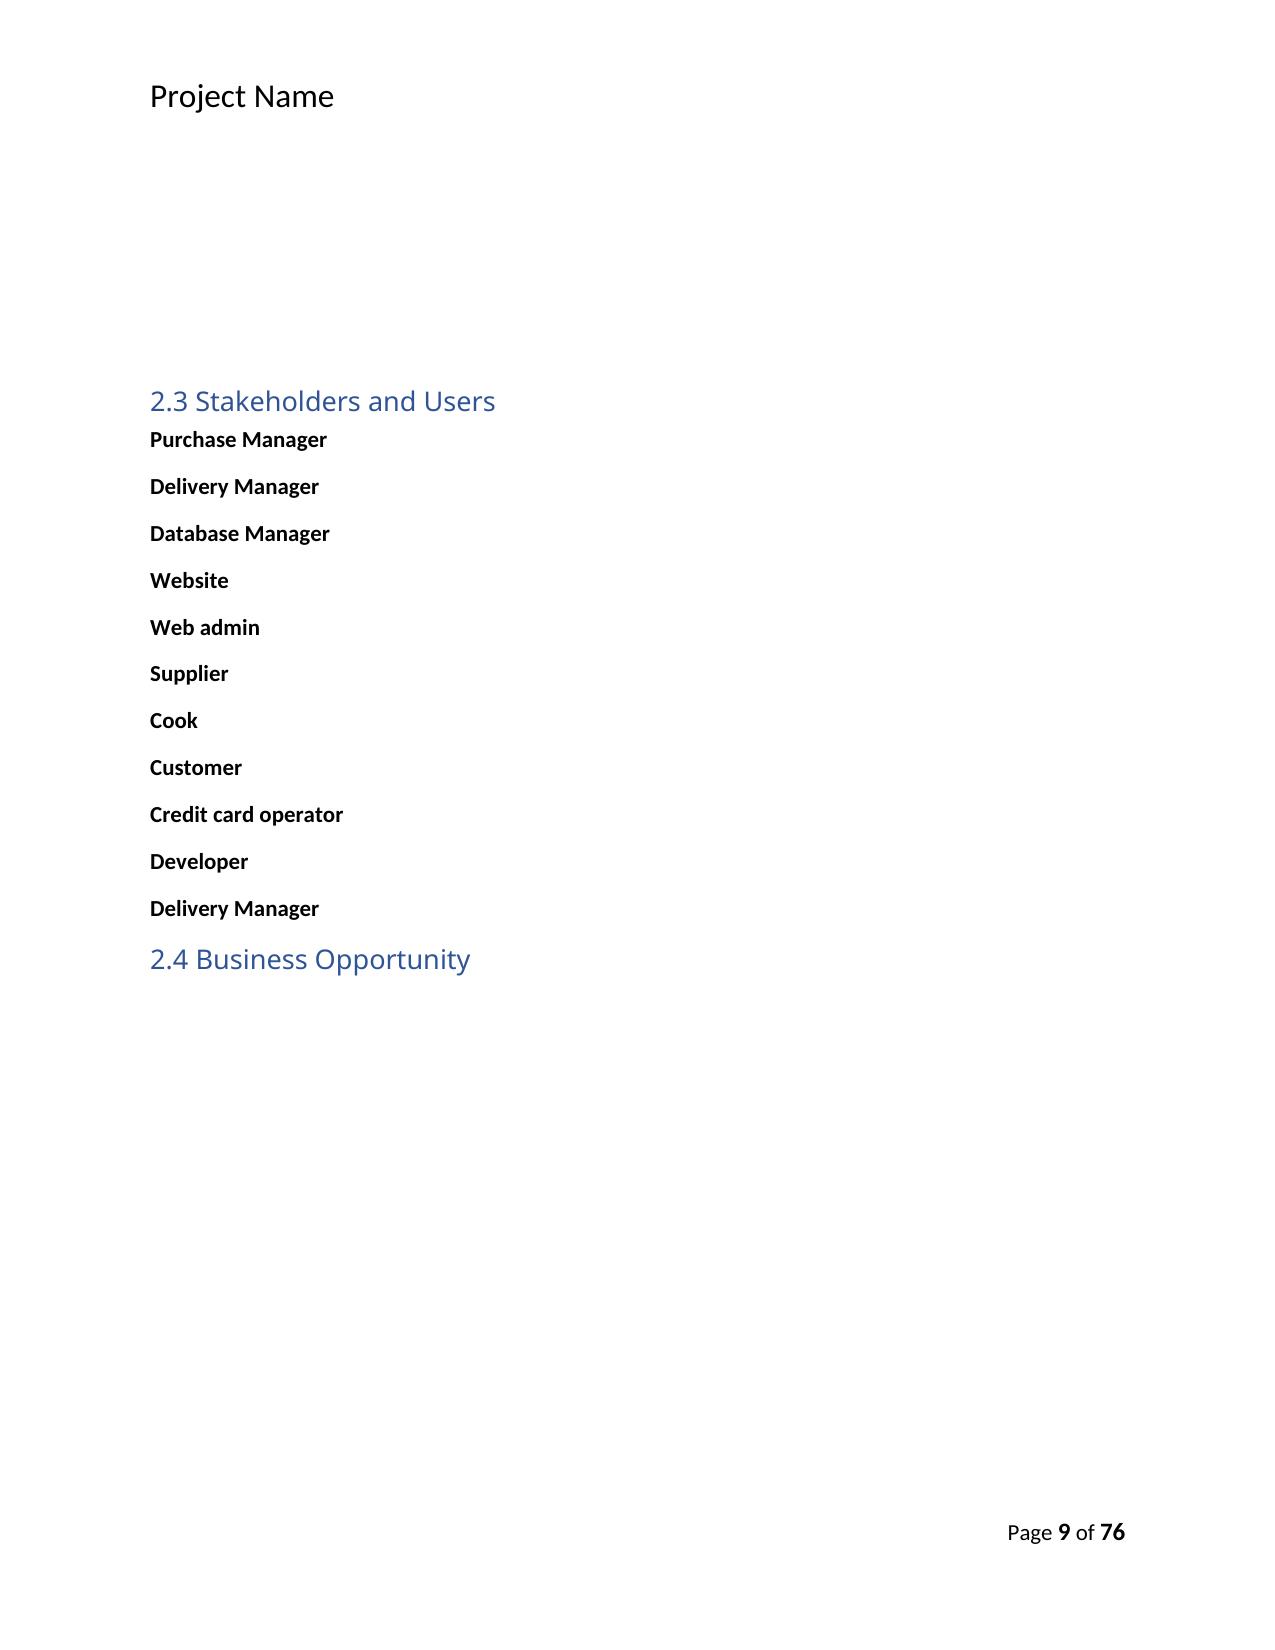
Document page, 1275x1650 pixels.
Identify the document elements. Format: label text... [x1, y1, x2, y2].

text Credit card operator [150, 800, 1125, 828]
text Web admin [150, 613, 1125, 641]
text Supplier [150, 659, 1125, 688]
text Delivery Manager [150, 894, 1125, 922]
text Delivery Manager [150, 472, 1125, 500]
text Database Manager [150, 519, 1125, 547]
text Developer [150, 847, 1125, 875]
text Customer [150, 753, 1125, 781]
text Website [150, 566, 1125, 594]
subtitle 2.4 Business Opportunity [150, 941, 1125, 978]
text Purchase Manager [150, 425, 1125, 453]
text Cook [150, 706, 1125, 734]
subtitle 2.3 Stakeholders and Users [150, 383, 1125, 420]
